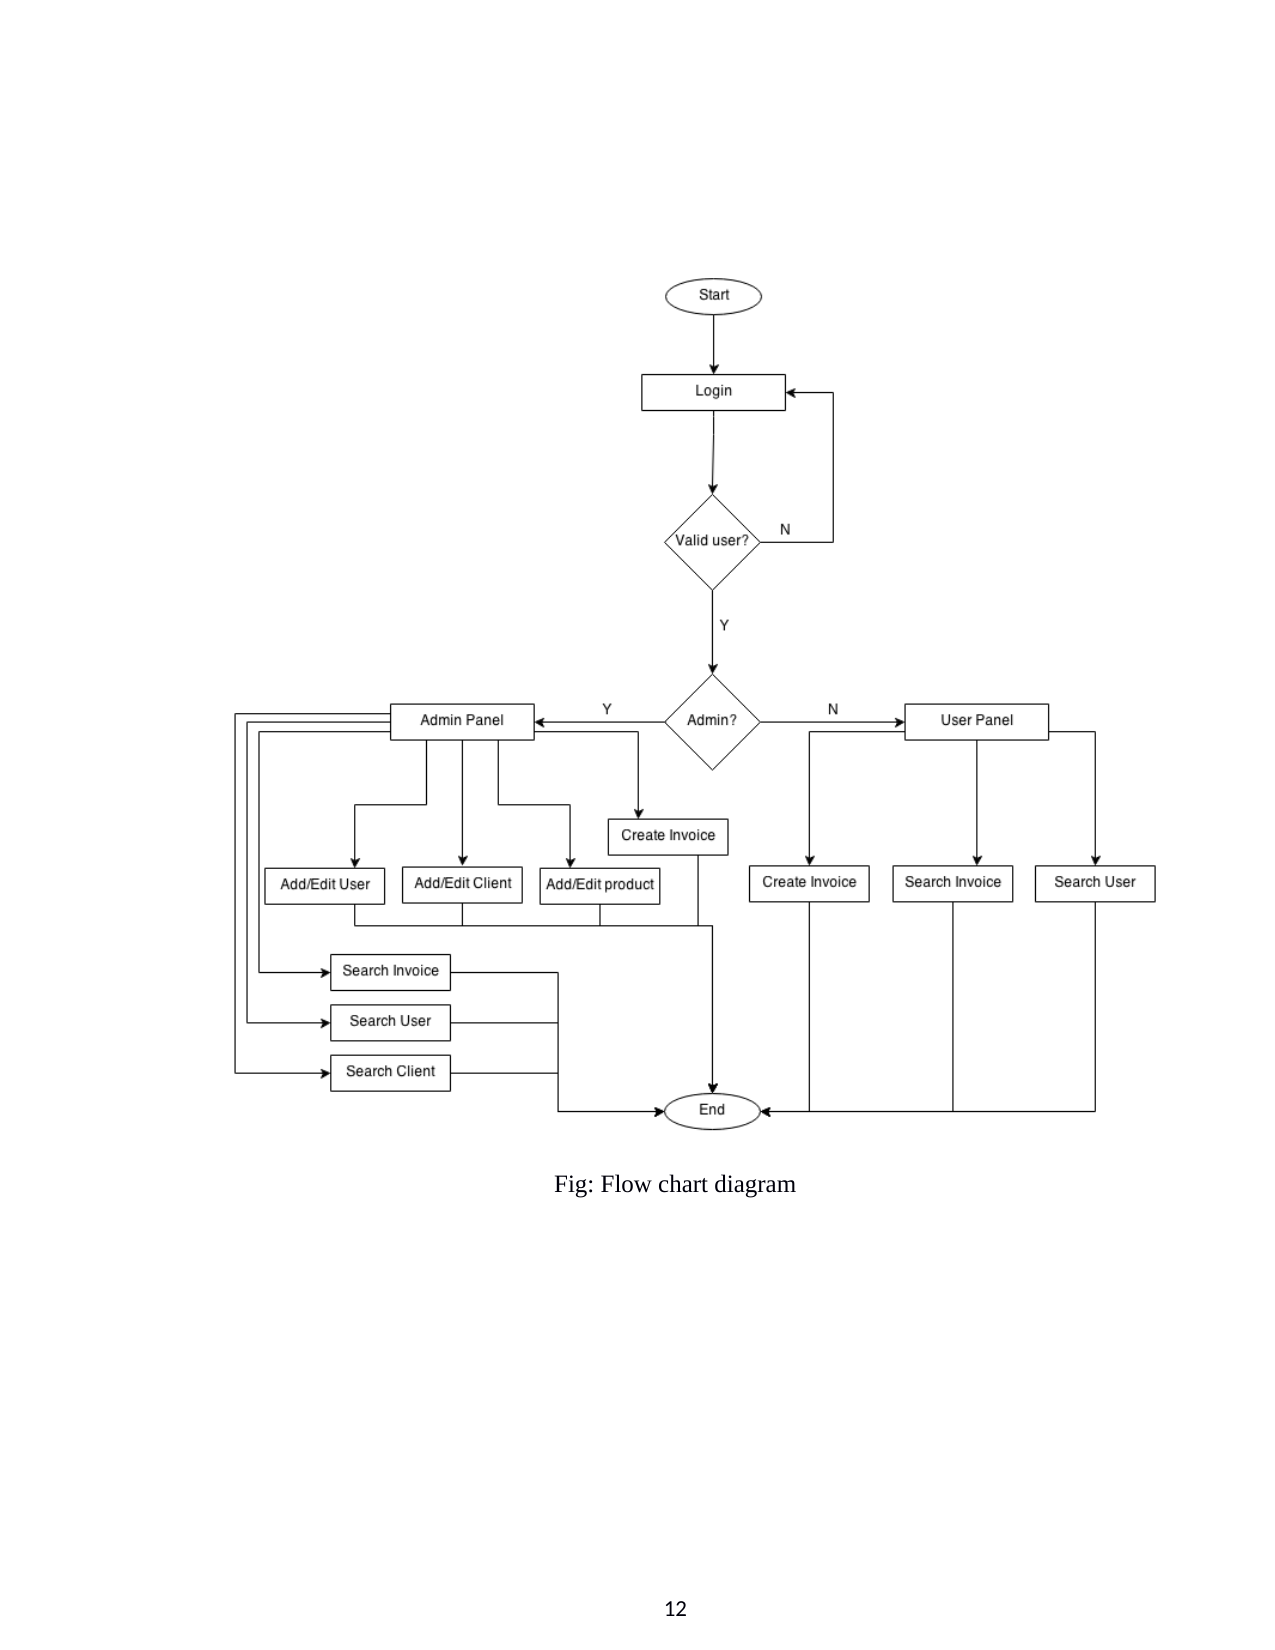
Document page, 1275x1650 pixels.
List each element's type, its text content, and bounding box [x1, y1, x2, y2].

picture [225, 277, 1157, 1135]
text Fig: Flow chart diagram [225, 1169, 1125, 1198]
